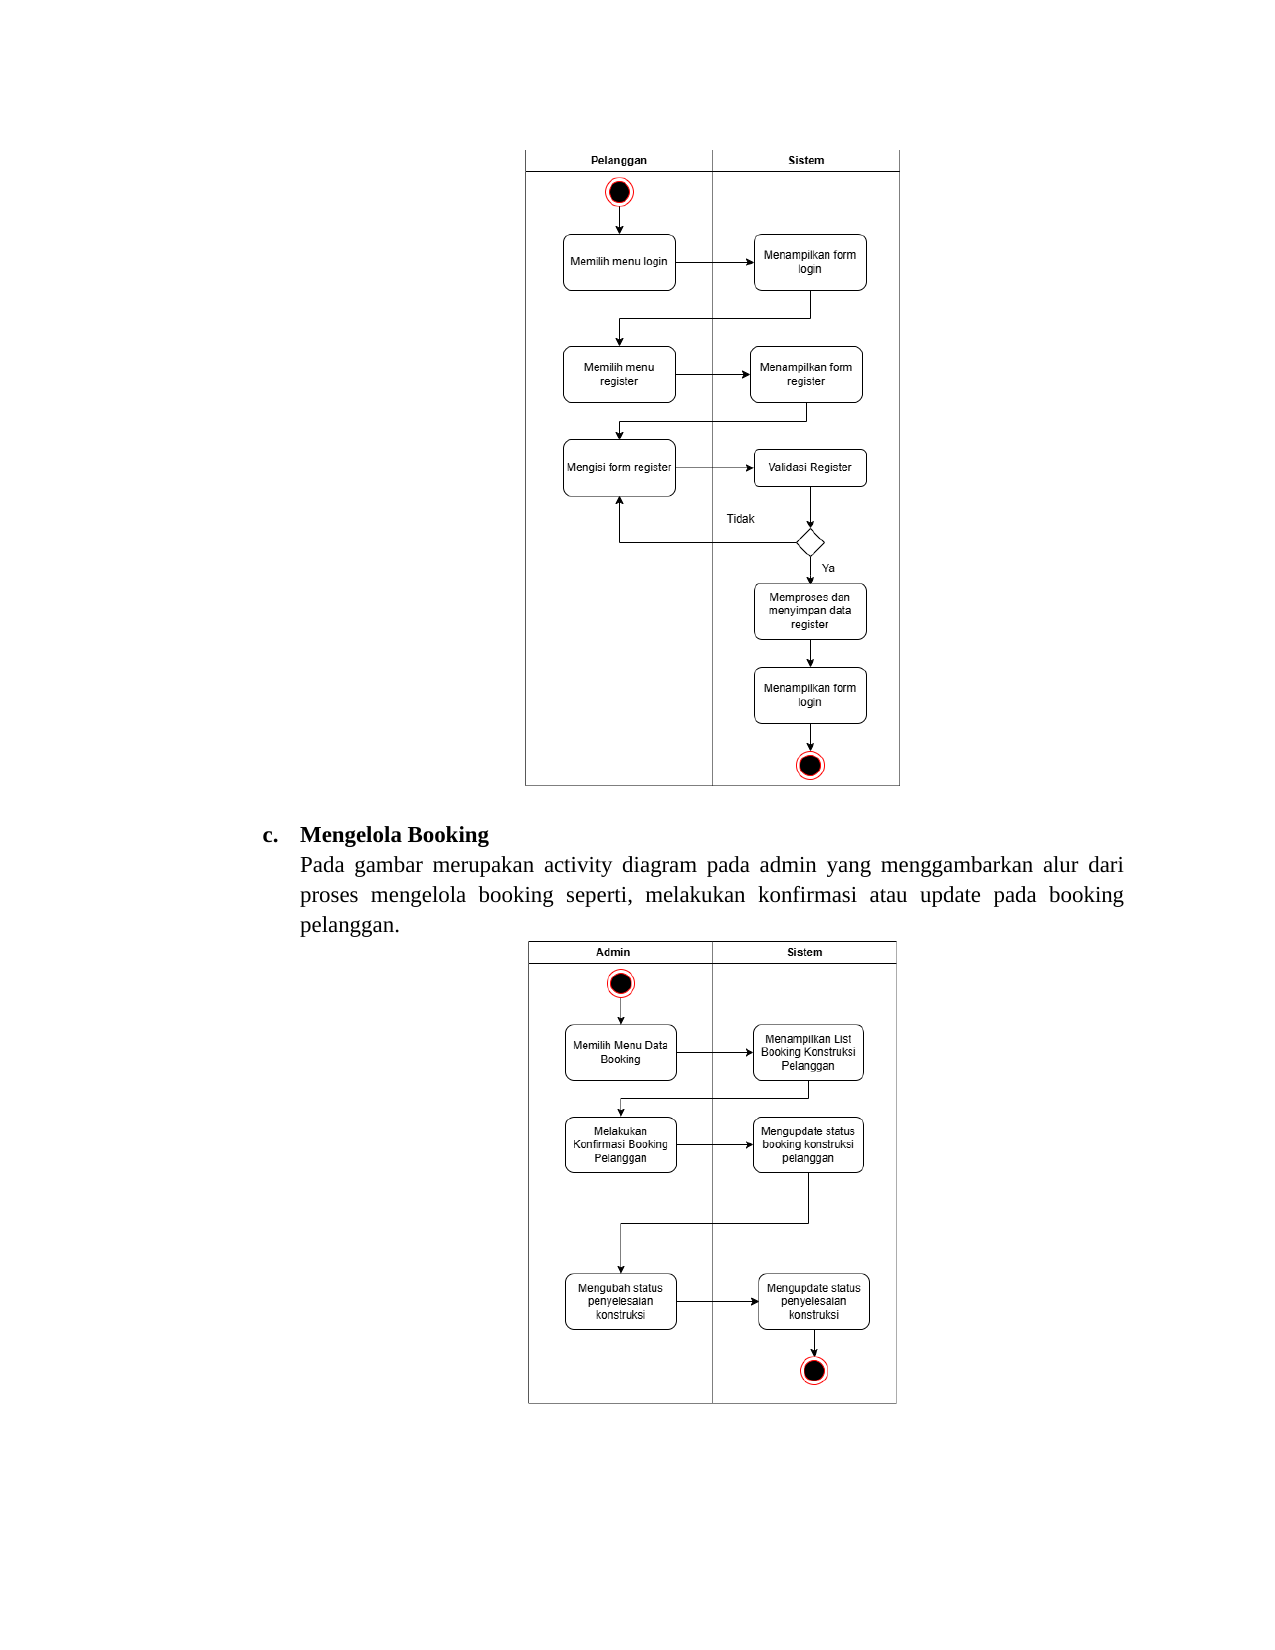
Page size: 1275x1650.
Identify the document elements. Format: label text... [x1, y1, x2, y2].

list Mengelola Booking [262, 821, 1125, 847]
list Pada gambar merupakan activity diagram pada admin yang menggambarkan alur dari proses mengelola booking seperti, melakukan konfirmasi atau update pada booking pelanggan. [300, 851, 1125, 938]
picture [525, 150, 900, 786]
picture [528, 941, 897, 1404]
